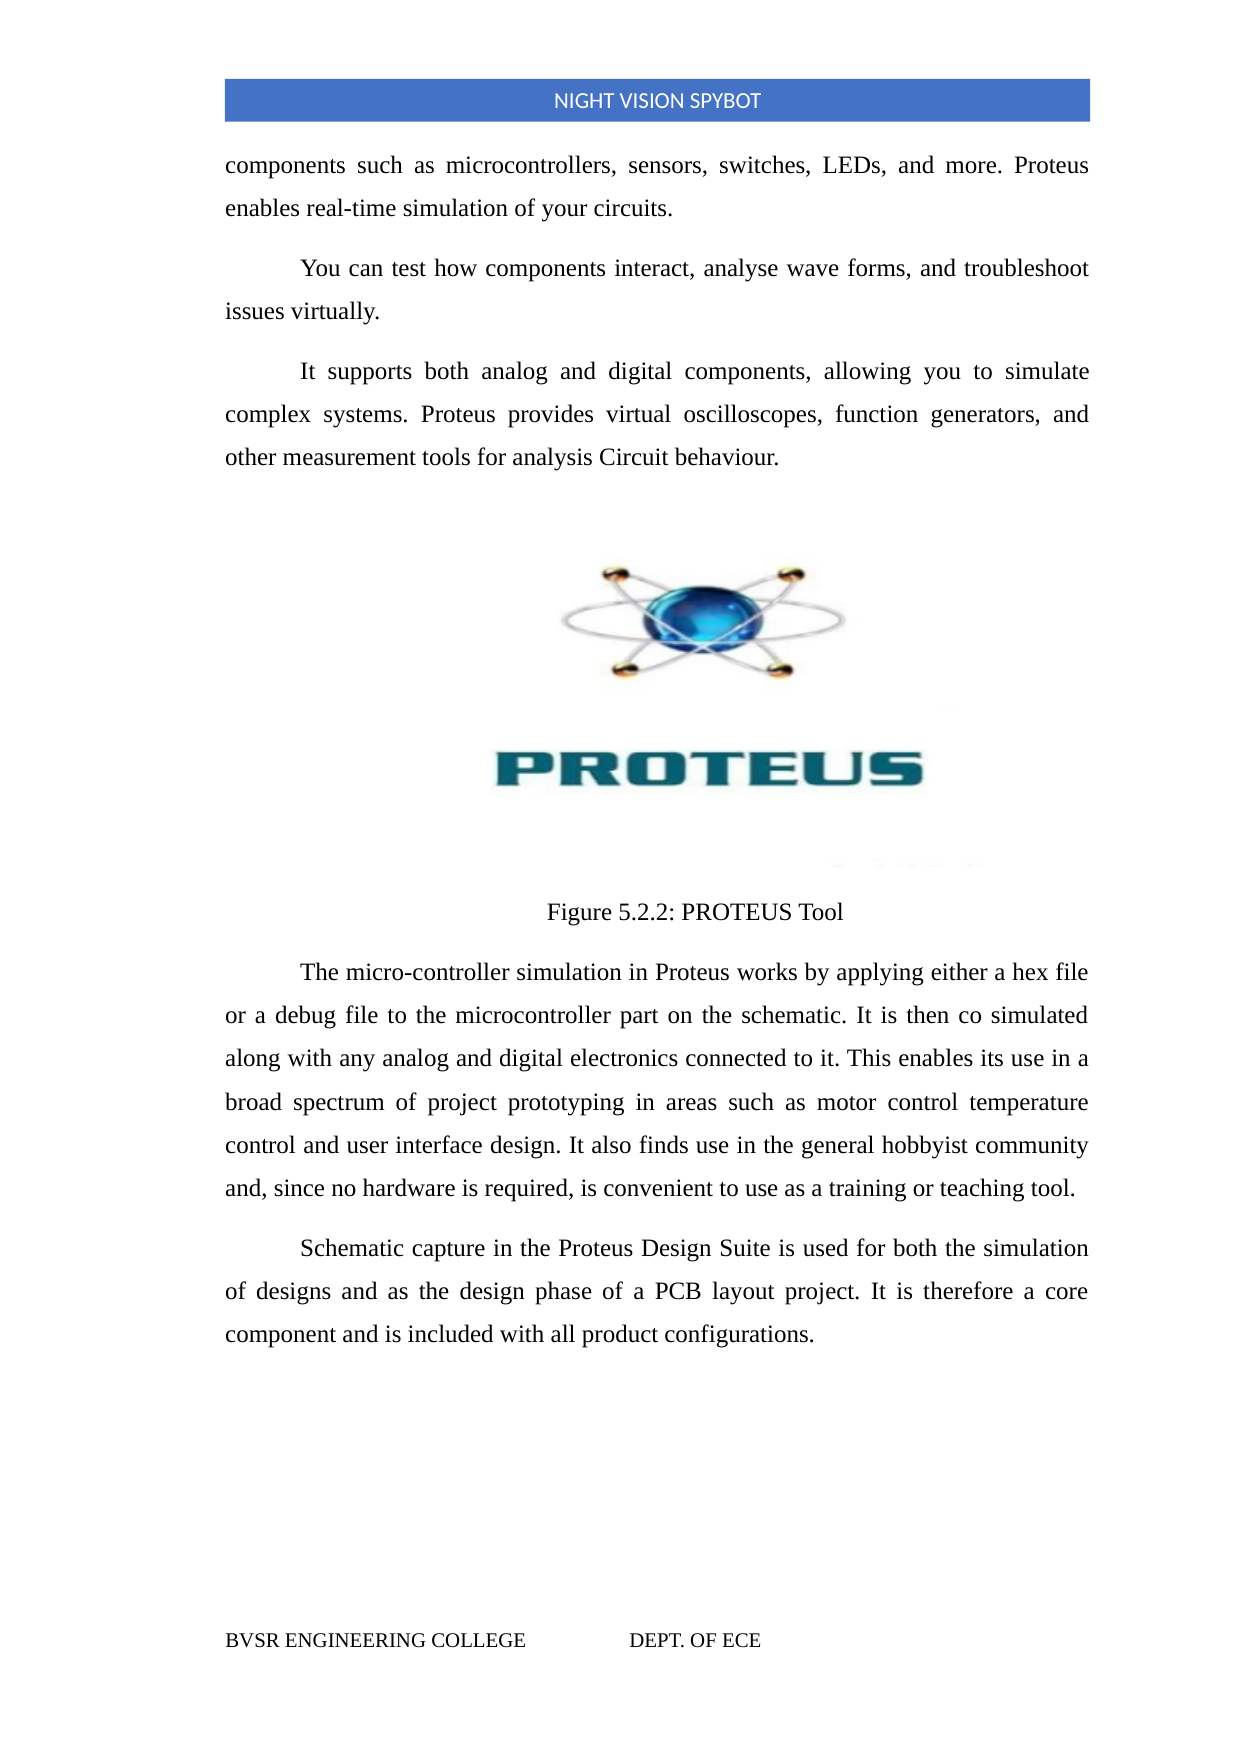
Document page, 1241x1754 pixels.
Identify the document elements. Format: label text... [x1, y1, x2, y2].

text It supports both analog and digital components, allowing you to simulate complex systems. Proteus provides virtual oscilloscopes, function generators, and other measurement tools for analysis Circuit behaviour. [225, 356, 1090, 471]
text You can test how components interact, analyse wave forms, and troubleshoot issues virtually. [225, 253, 1090, 325]
text Schematic capture in the Proteus Design Suite is used for both the simulation of designs and as the design phase of a PCB layout project. It is therefore a core component and is included with all product configurations. [225, 1233, 1090, 1348]
text The micro-controller simulation in Proteus works by applying either a hex file or a debug file to the microcontroller part on the schematic. It is then co simulated along with any analog and digital electronics connected to it. This enables its use in a broad spectrum of project prototyping in areas such as motor control temperature control and user interface design. It also finds use in the general hobbyist community and, since no hardware is required, is convenient to use as a training or teaching tool. [225, 957, 1090, 1202]
picture [355, 501, 1035, 867]
text Figure 5.2.2: PROTEUS Tool [225, 897, 1090, 926]
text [225, 150, 1090, 222]
